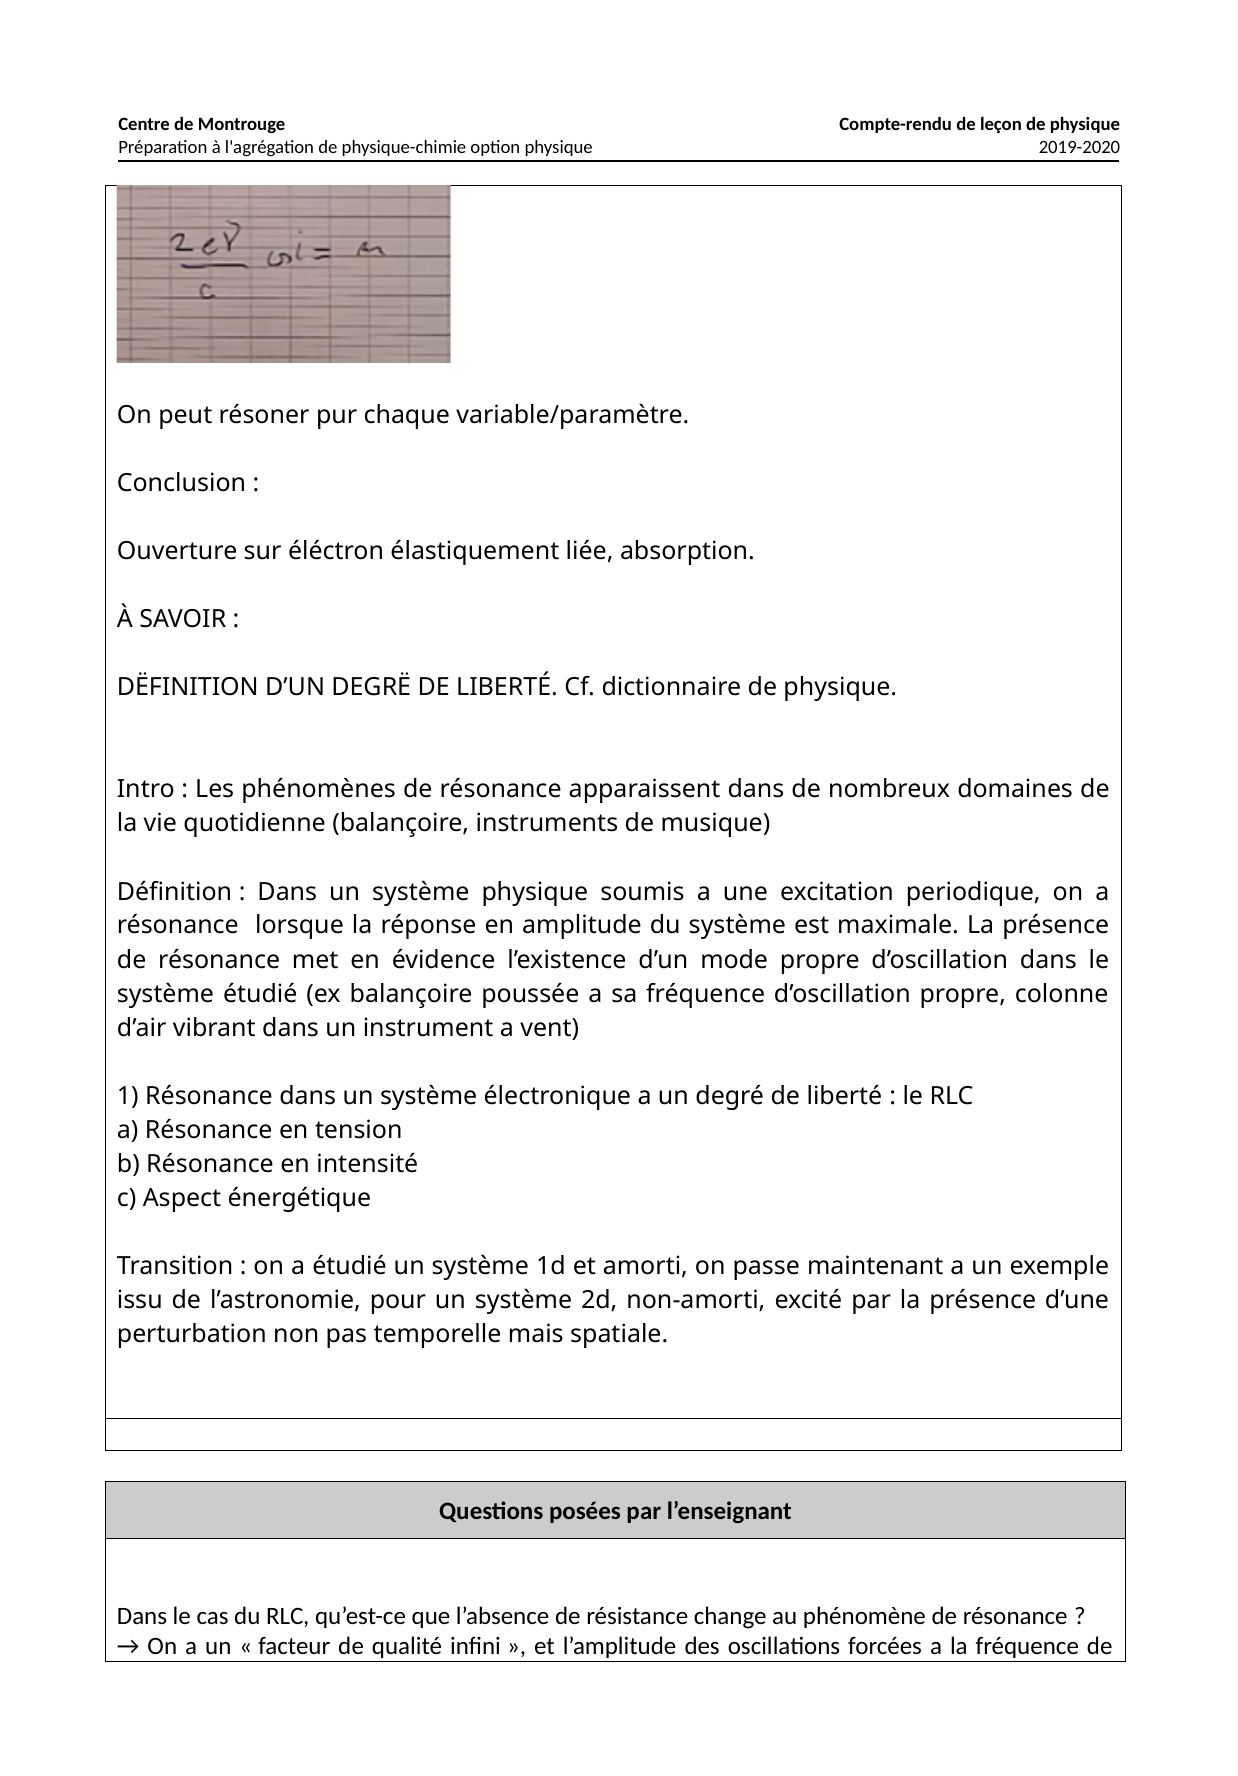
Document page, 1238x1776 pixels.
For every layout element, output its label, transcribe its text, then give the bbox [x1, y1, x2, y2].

table_cell [106, 1419, 1121, 1450]
table_header Questions posées par l’enseignant [106, 1482, 1125, 1538]
picture [116, 185, 451, 363]
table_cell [106, 186, 1121, 1418]
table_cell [106, 1539, 1125, 1661]
